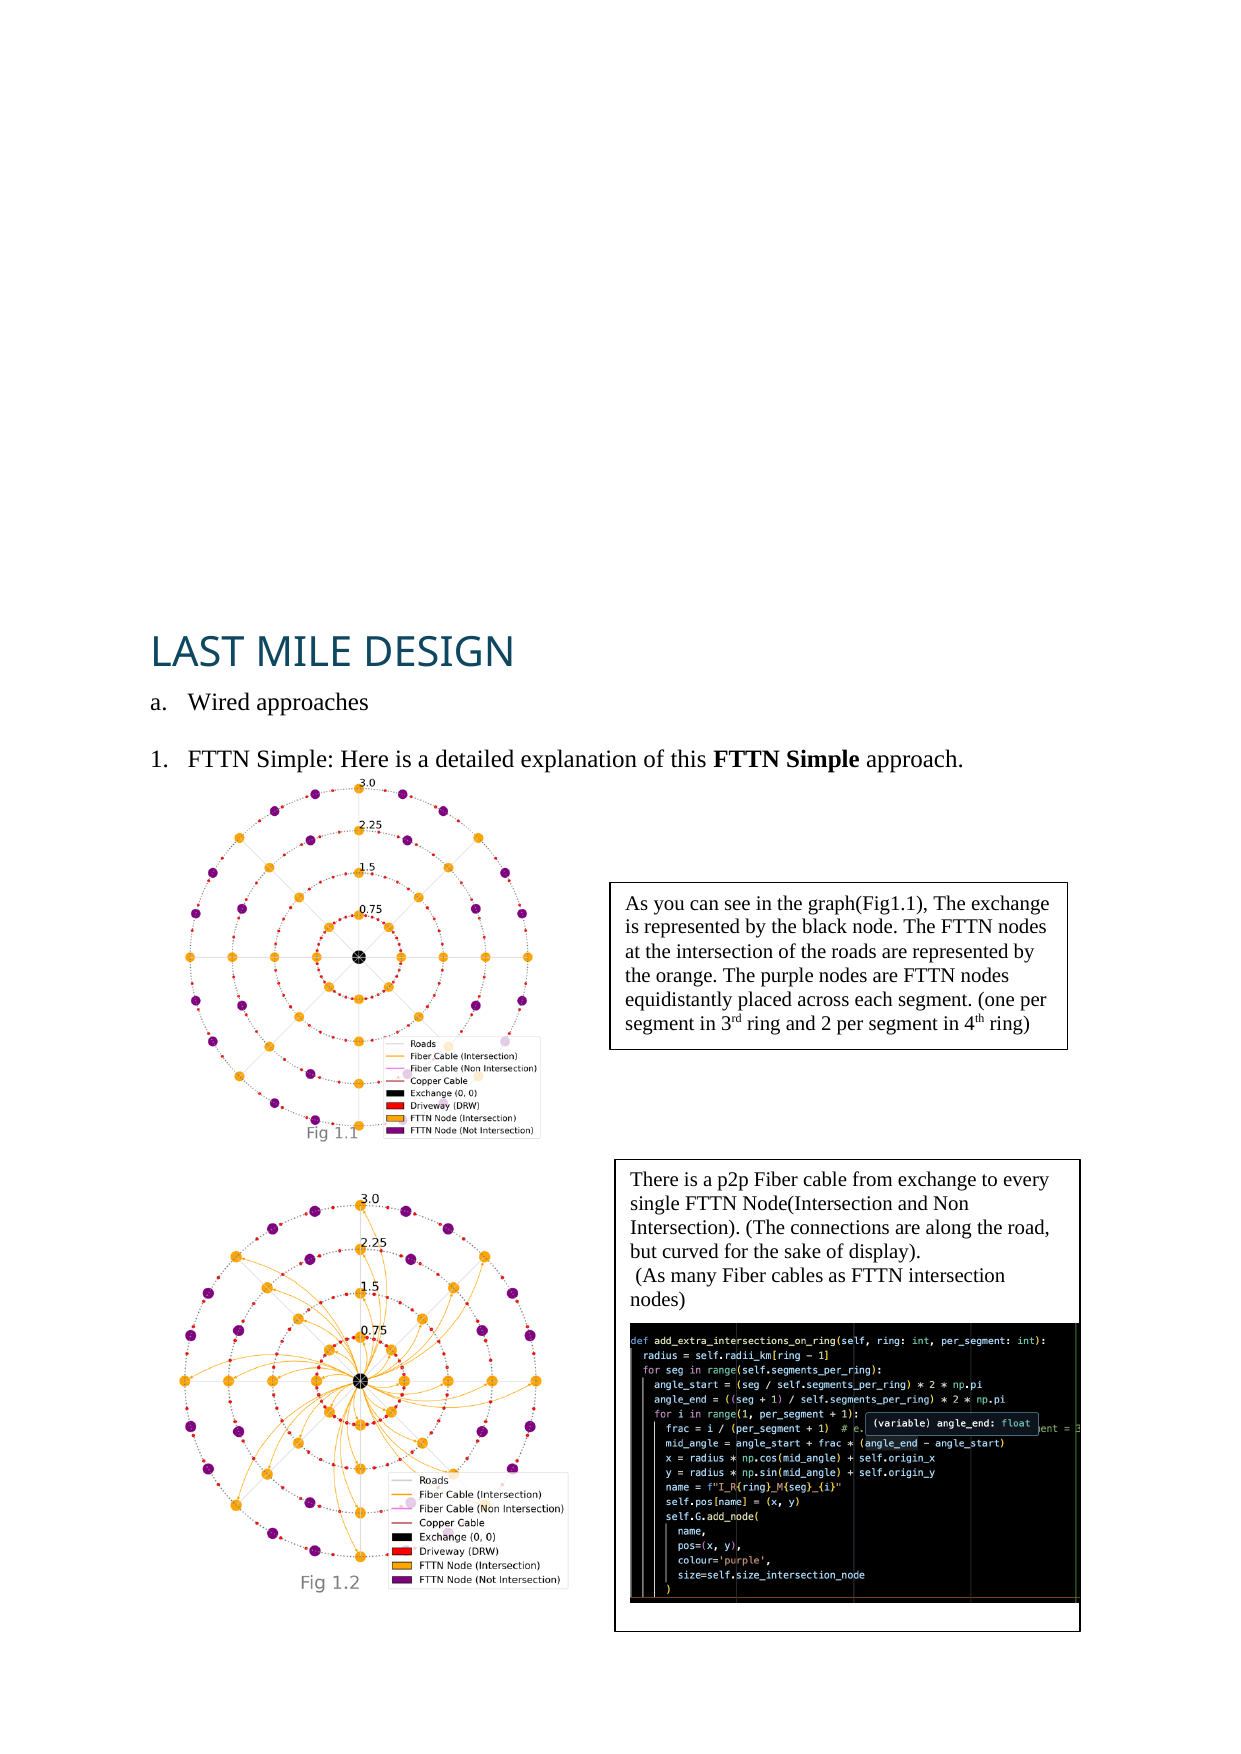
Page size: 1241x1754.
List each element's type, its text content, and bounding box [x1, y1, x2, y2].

picture [175, 773, 543, 1142]
picture [150, 1170, 570, 1593]
list Wired approaches [150, 687, 1090, 744]
list FTTN Simple: Here is a detailed explanation of this FTTN Simple approach. [150, 744, 1090, 773]
picture [630, 1323, 1080, 1603]
subtitle LAST MILE DESIGN [150, 622, 1090, 679]
